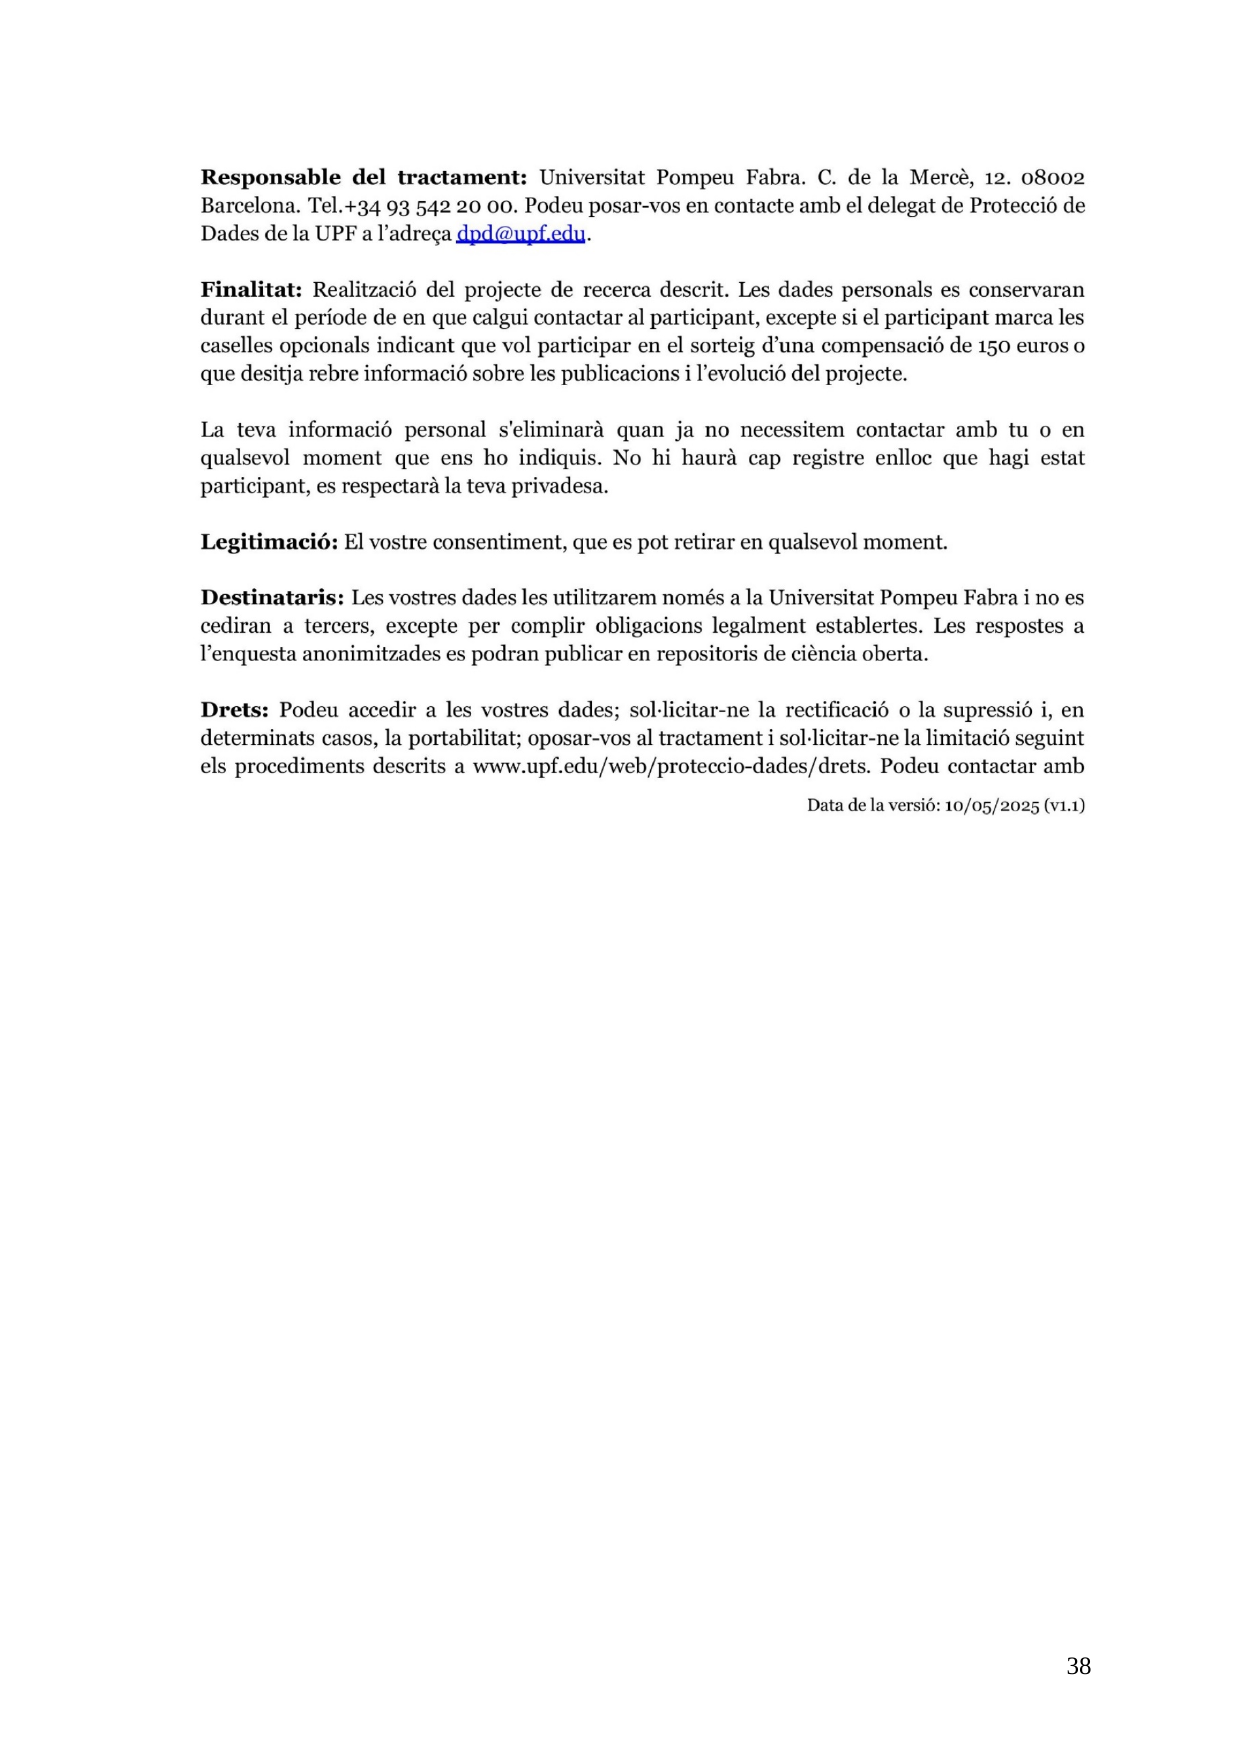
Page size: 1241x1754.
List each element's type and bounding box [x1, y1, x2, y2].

picture [185, 147, 1108, 819]
